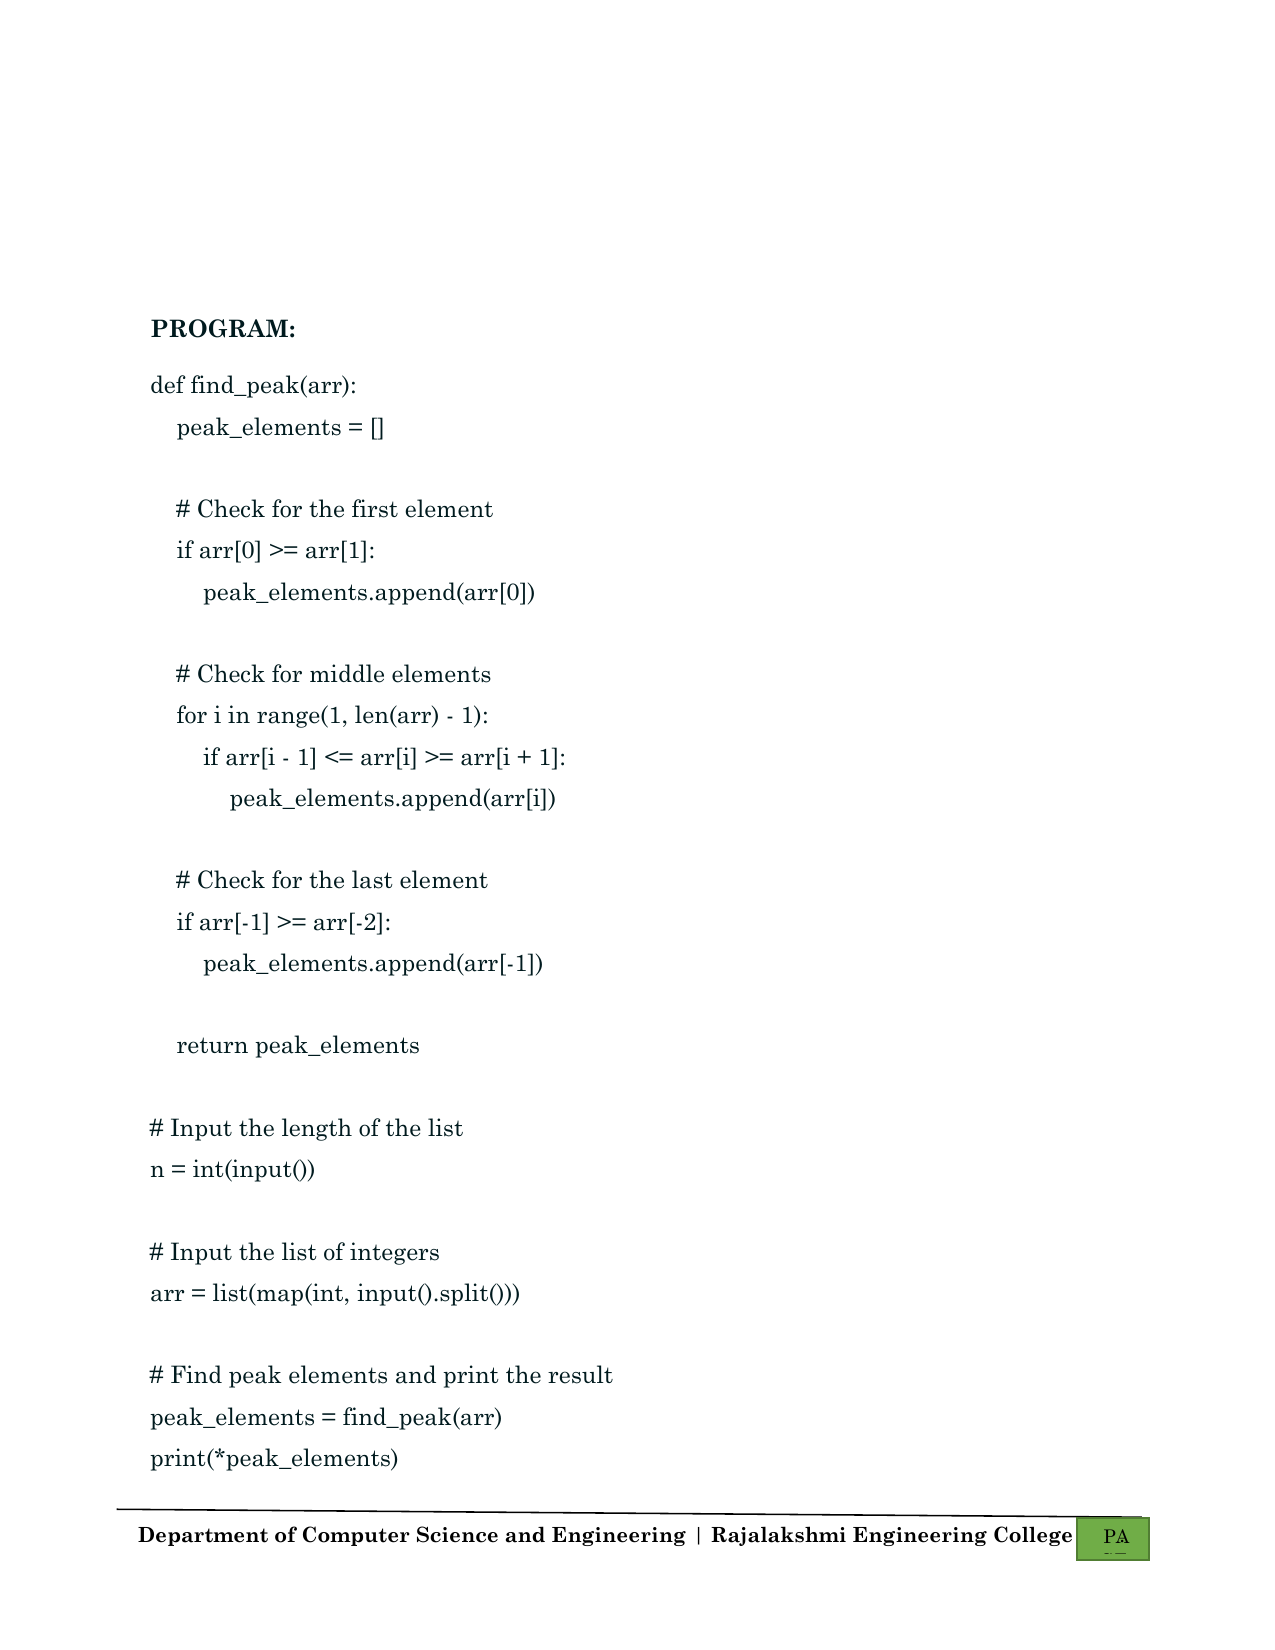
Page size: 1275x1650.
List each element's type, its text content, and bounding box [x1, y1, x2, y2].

text if arr[i - 1] <= arr[i] >= arr[i + 1]: [150, 742, 1125, 770]
text if arr[0] >= arr[1]: [150, 535, 1125, 564]
text if arr[-1] >= arr[-2]: [150, 907, 1125, 935]
text # Input the list of integers [150, 1237, 1125, 1265]
text peak_elements = [] [150, 412, 1125, 440]
text # Find peak elements and print the result [150, 1360, 1125, 1389]
text PROGRAM: [150, 315, 1125, 343]
text # Check for the last element [150, 865, 1125, 894]
text arr = list(map(int, input().split())) [150, 1278, 1125, 1307]
text peak_elements.append(arr[i]) [150, 783, 1125, 812]
text # Check for the first element [150, 494, 1125, 523]
text peak_elements = find_peak(arr) [150, 1402, 1125, 1430]
text print(*peak_elements) [150, 1443, 1125, 1472]
text peak_elements.append(arr[-1]) [150, 948, 1125, 977]
text for i in range(1, len(arr) - 1): [150, 700, 1125, 729]
text def find_peak(arr): [150, 370, 1125, 399]
text n = int(input()) [150, 1154, 1125, 1183]
text return peak_elements [150, 1030, 1125, 1059]
text peak_elements.append(arr[0]) [150, 577, 1125, 605]
text # Check for middle elements [150, 659, 1125, 688]
text # Input the length of the list [150, 1113, 1125, 1142]
